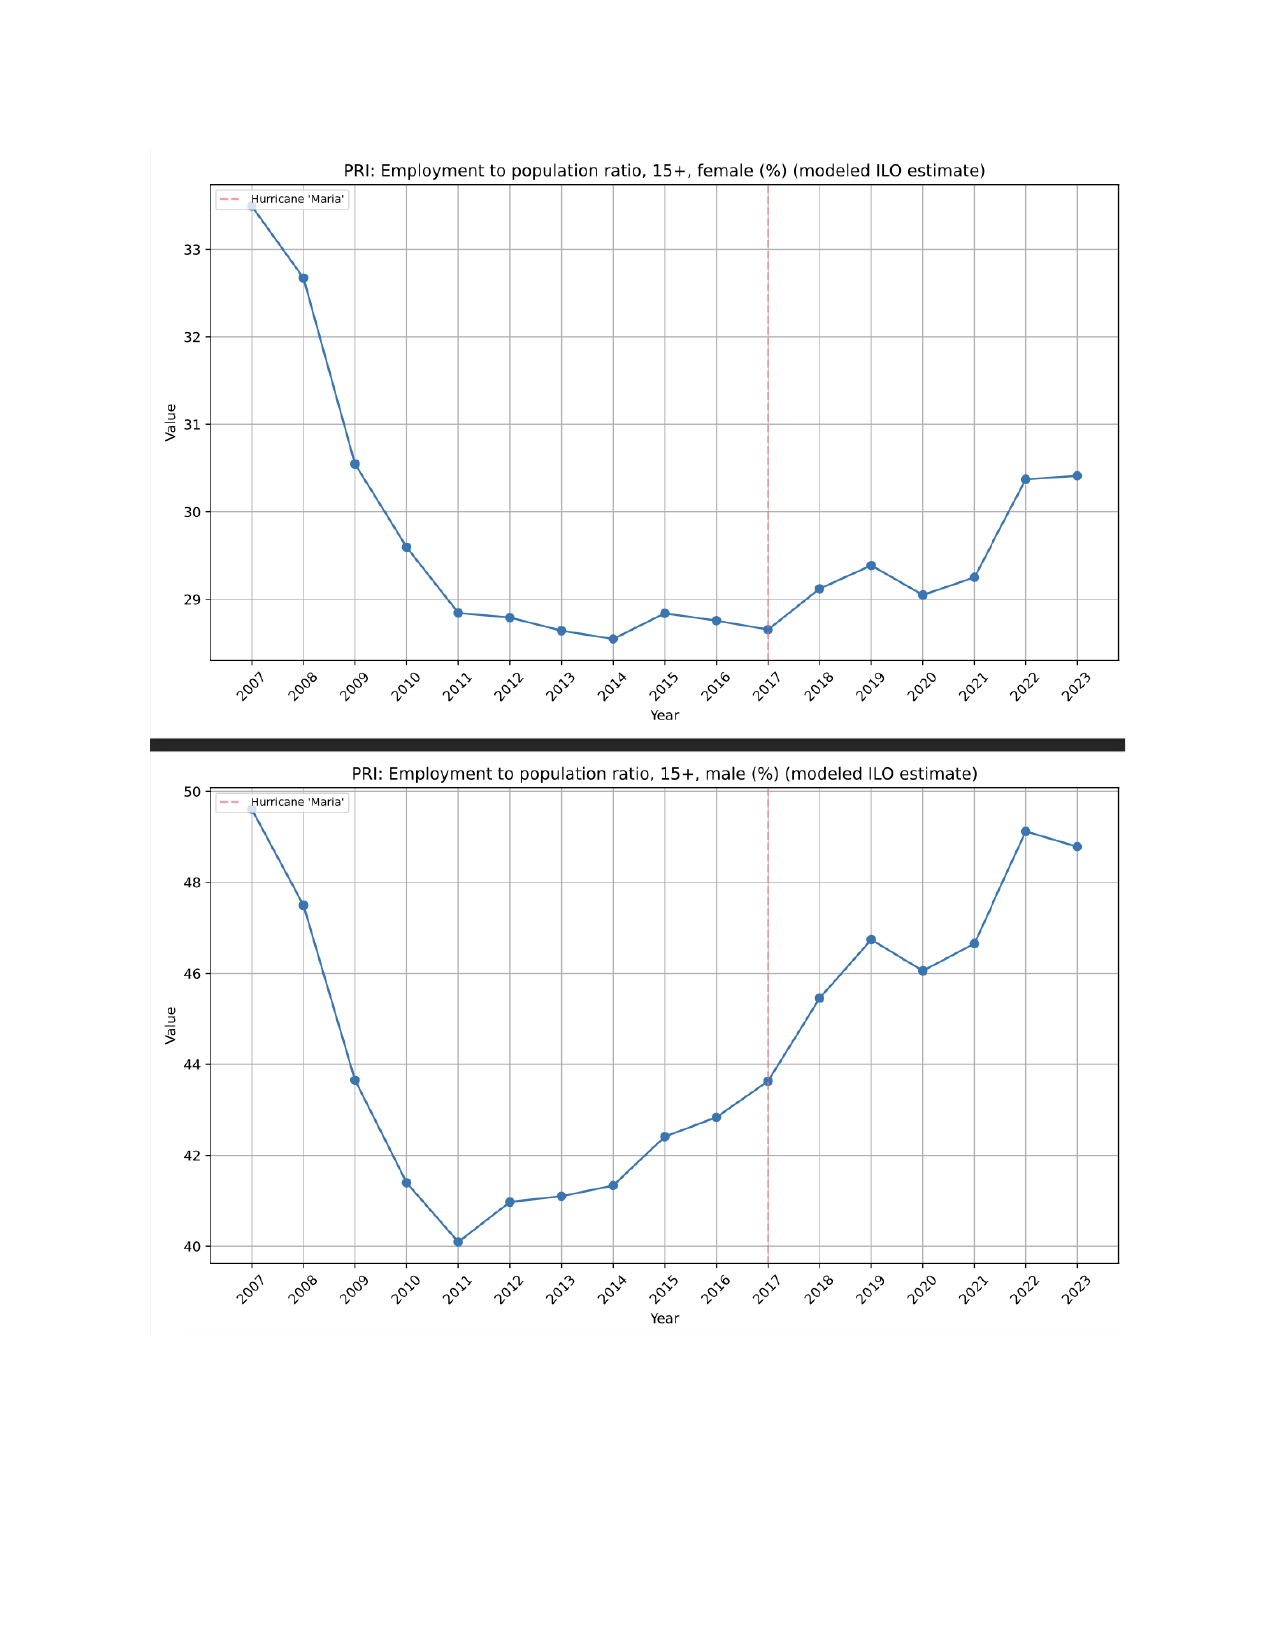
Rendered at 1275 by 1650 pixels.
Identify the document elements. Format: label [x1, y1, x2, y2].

picture [150, 150, 1125, 1337]
